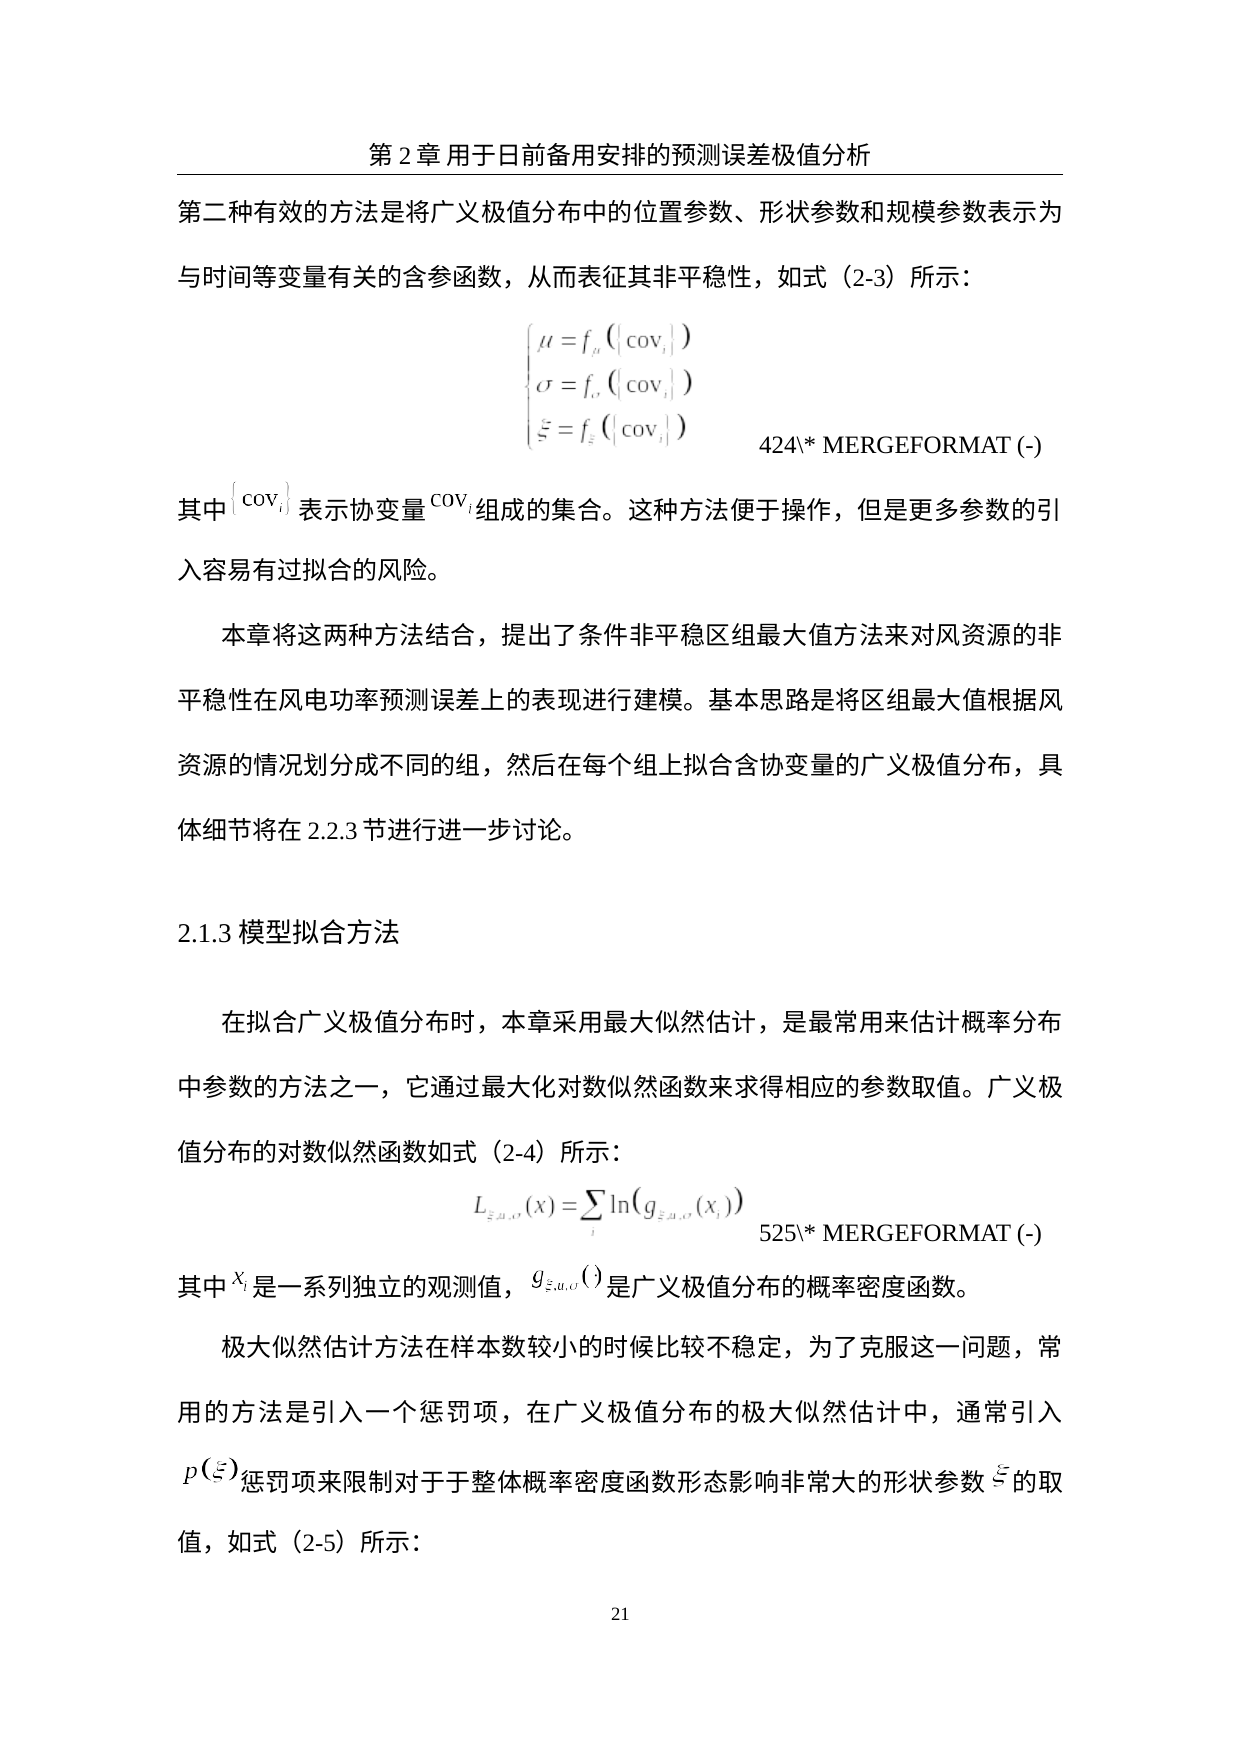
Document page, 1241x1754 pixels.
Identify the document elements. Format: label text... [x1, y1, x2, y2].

subtitle 2.1.3 模型拟合方法 [177, 898, 1063, 963]
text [177, 178, 1063, 308]
text 本章将这两种方法结合，提出了条件非平稳区组最大值方法来对风资源的非平稳性在风电功率预测误差上的表现进行建模。基本思路是将区组最大值根据风资源的情况划分成不同的组，然后在每个组上拟合含协变量的广义极值分布，具体细节将在2.2.3节进行进一步讨论。 [177, 601, 1063, 861]
text 其中表示协变量组成的集合。这种方法便于操作，但是更多参数的引入容易有过拟合的风险。 [177, 471, 1063, 601]
text 其中是一系列独立的观测值，是广义极值分布的概率密度函数。 [177, 1248, 1063, 1313]
text 在拟合广义极值分布时，本章采用最大似然估计，是最常用来估计概率分布中参数的方法之一，它通过最大化对数似然函数来求得相应的参数取值。广义极值分布的对数似然函数如式（2-4）所示： [177, 988, 1063, 1183]
text 极大似然估计方法在样本数较小的时候比较不稳定，为了克服这一问题，常用的方法是引入一个惩罚项，在广义极值分布的极大似然估计中，通常引入惩罚项来限制对于于整体概率密度函数形态影响非常大的形状参数的取值，如式（2-5）所示： [177, 1313, 1063, 1573]
